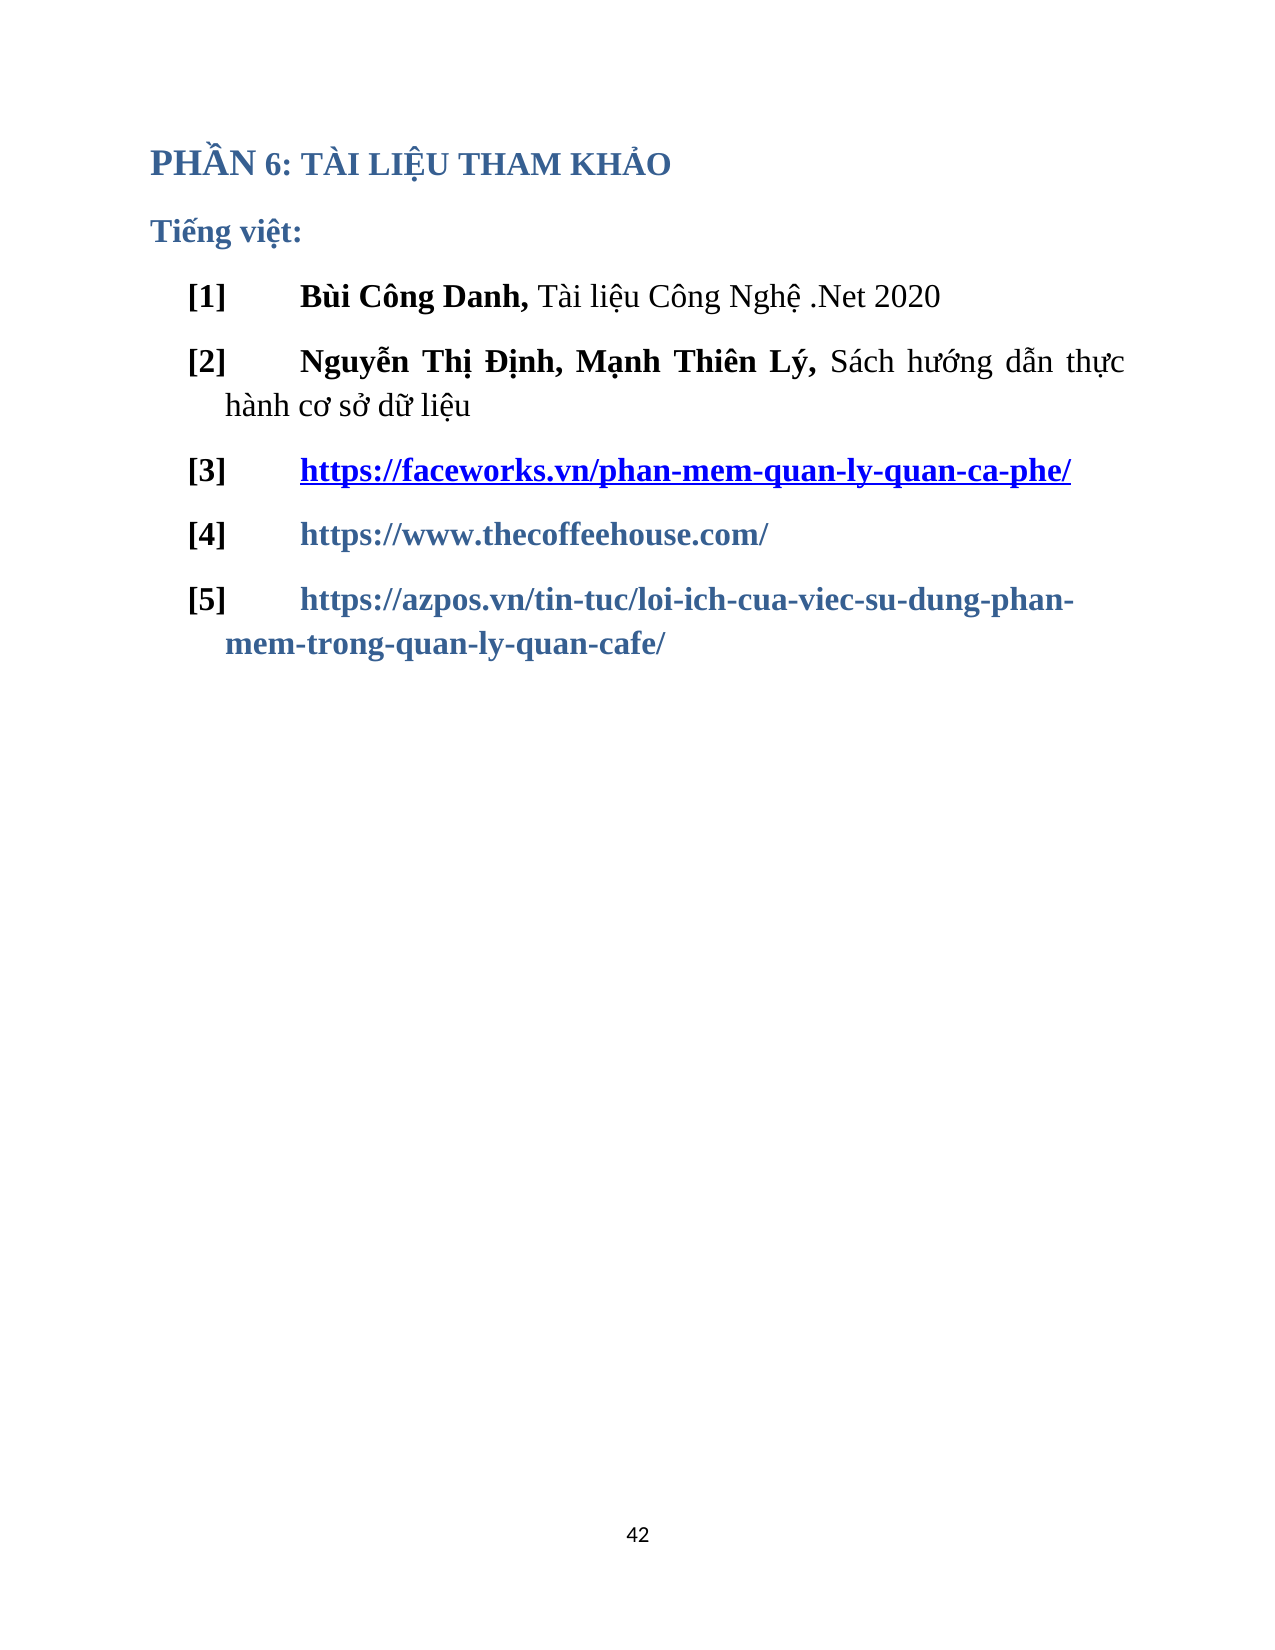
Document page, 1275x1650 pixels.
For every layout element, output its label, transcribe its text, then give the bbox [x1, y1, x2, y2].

list https://azpos.vn/tin-tuc/loi-ich-cua-viec-su-dung-phan-mem-trong-quan-ly-quan-cafe/ [187, 579, 1125, 662]
list Bùi Công Danh, Tài liệu Công Nghệ .Net 2020 [187, 276, 1125, 314]
list Nguyễn Thị Định, Mạnh Thiên Lý, Sách hướng dẫn thực hành cơ sở dữ liệu [187, 341, 1125, 423]
list https://www.thecoffeehouse.com/ [187, 515, 1125, 553]
text PHẦN 6: TÀI LIỆU THAM KHẢO [150, 141, 1125, 184]
text Tiếng việt: [150, 211, 1125, 249]
list https://faceworks.vn/phan-mem-quan-ly-quan-ca-phe/ [187, 450, 1125, 488]
